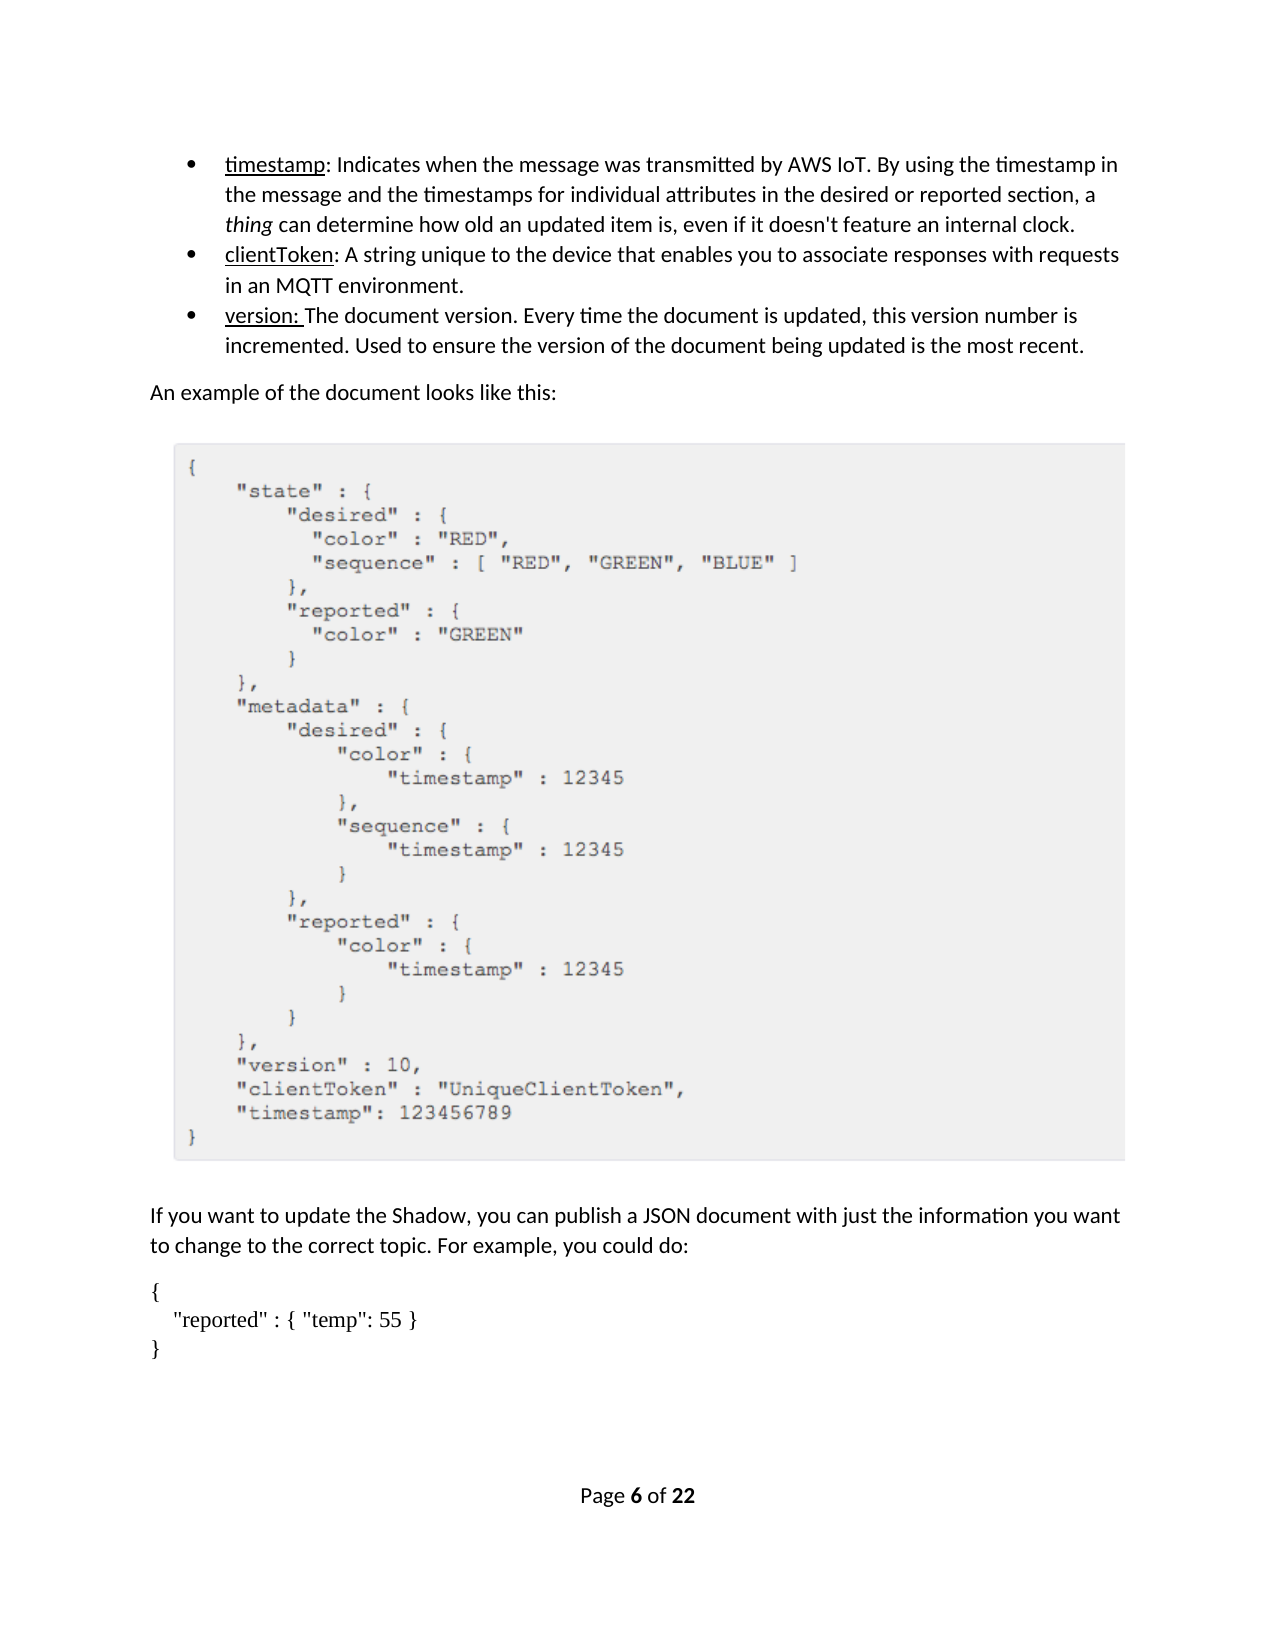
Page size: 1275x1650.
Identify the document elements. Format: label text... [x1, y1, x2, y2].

list version: The document version. Every time the document is updated, this version number is incremented. Used to ensure the version of the document being updated is the most recent. [187, 301, 1125, 359]
text "reported" : { "temp": 55 } [150, 1306, 1125, 1333]
text { [150, 1278, 1125, 1304]
text } [150, 1335, 1125, 1361]
list timestamp: Indicates when the message was transmitted by AWS IoT. By using the timestamp in the message and the timestamps for individual attributes in the desired or reported section, a thing can determine how old an updated item is, even if it doesn't feature an internal clock. [187, 150, 1125, 238]
list clientToken: A string unique to the device that enables you to associate responses with requests in an MQTT environment. [187, 241, 1125, 299]
picture [150, 425, 1125, 1182]
text An example of the document looks like this: [150, 378, 1125, 406]
text If you want to update the Shadow, you can publish a JSON document with just the information you want to change to the correct topic. For example, you could do: [150, 1201, 1125, 1259]
